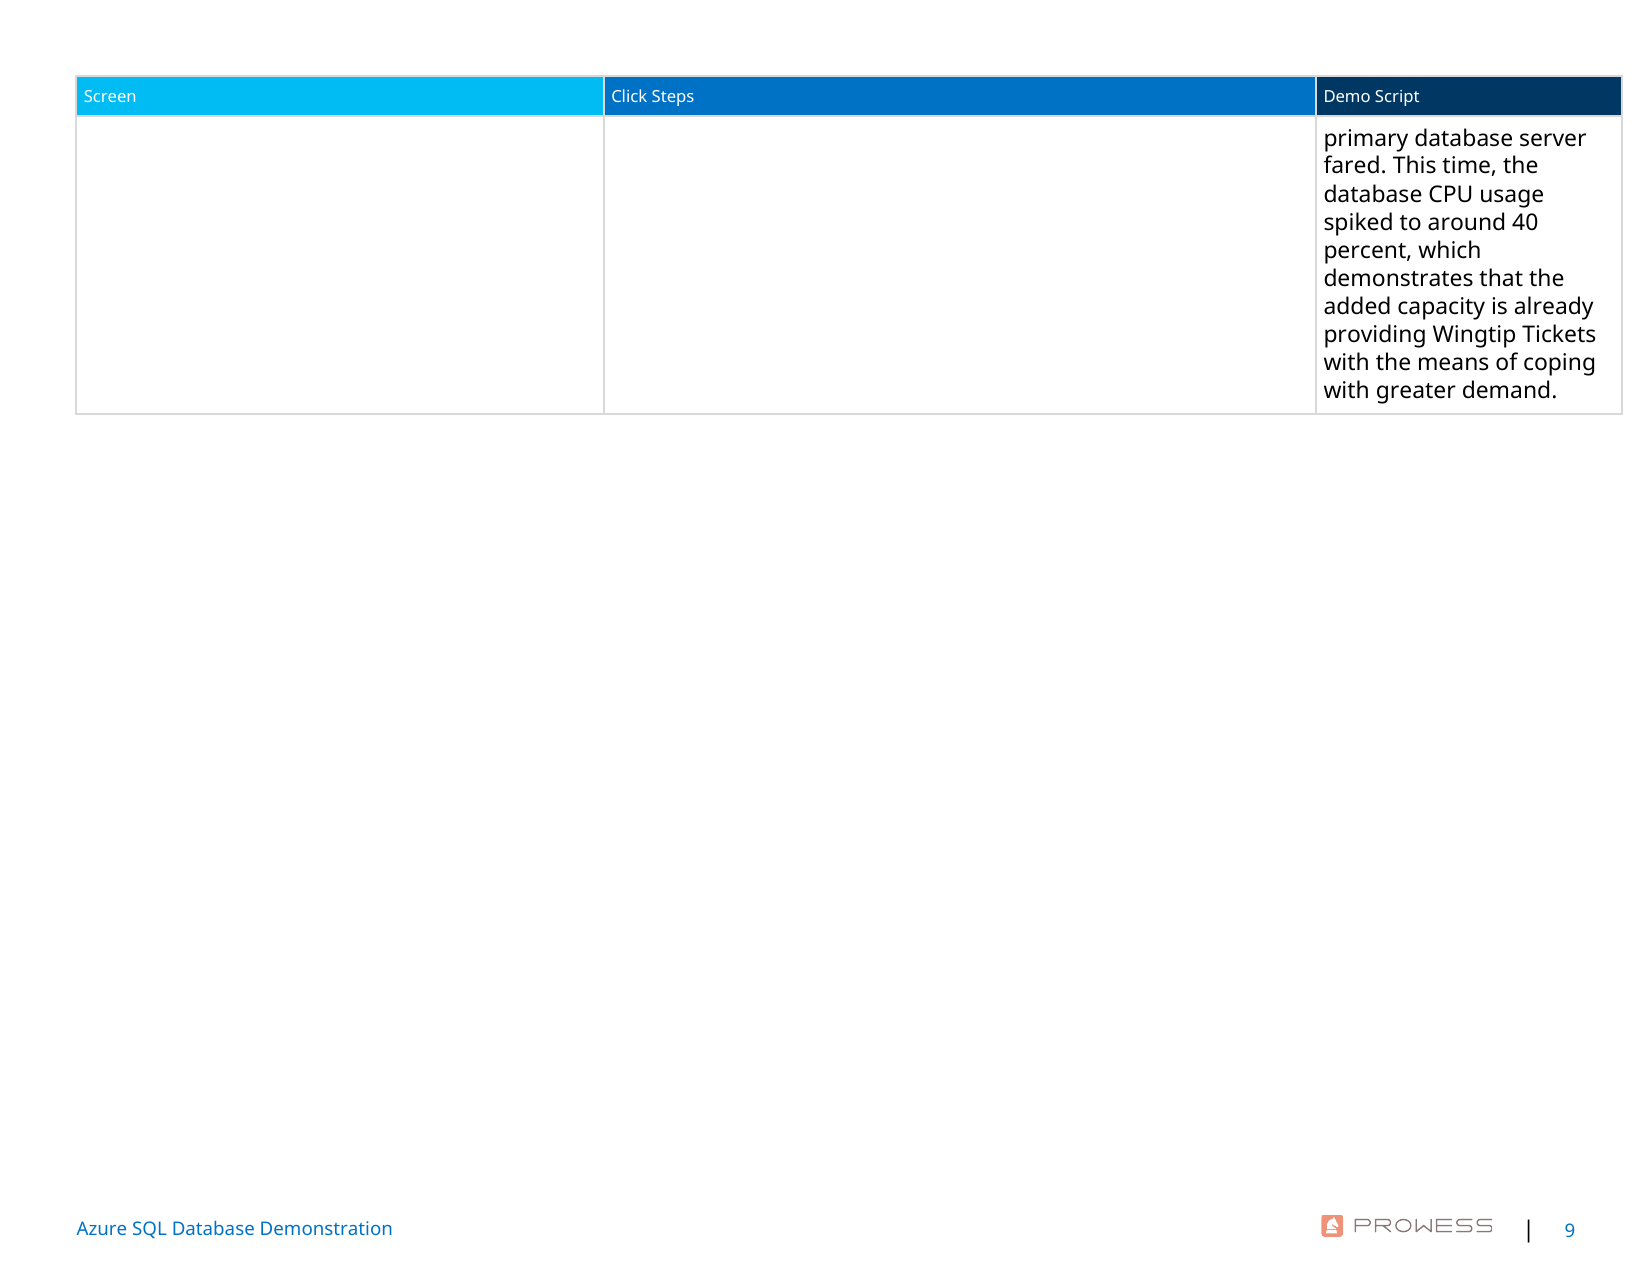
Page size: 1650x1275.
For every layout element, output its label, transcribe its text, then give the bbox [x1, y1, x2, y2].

table_cell [77, 117, 603, 413]
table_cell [605, 117, 1315, 413]
table_header Screen [77, 77, 603, 115]
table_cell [1317, 117, 1621, 413]
table_header Demo Script [1317, 77, 1621, 115]
table_header Click Steps [605, 77, 1315, 115]
picture [1321, 1215, 1493, 1237]
